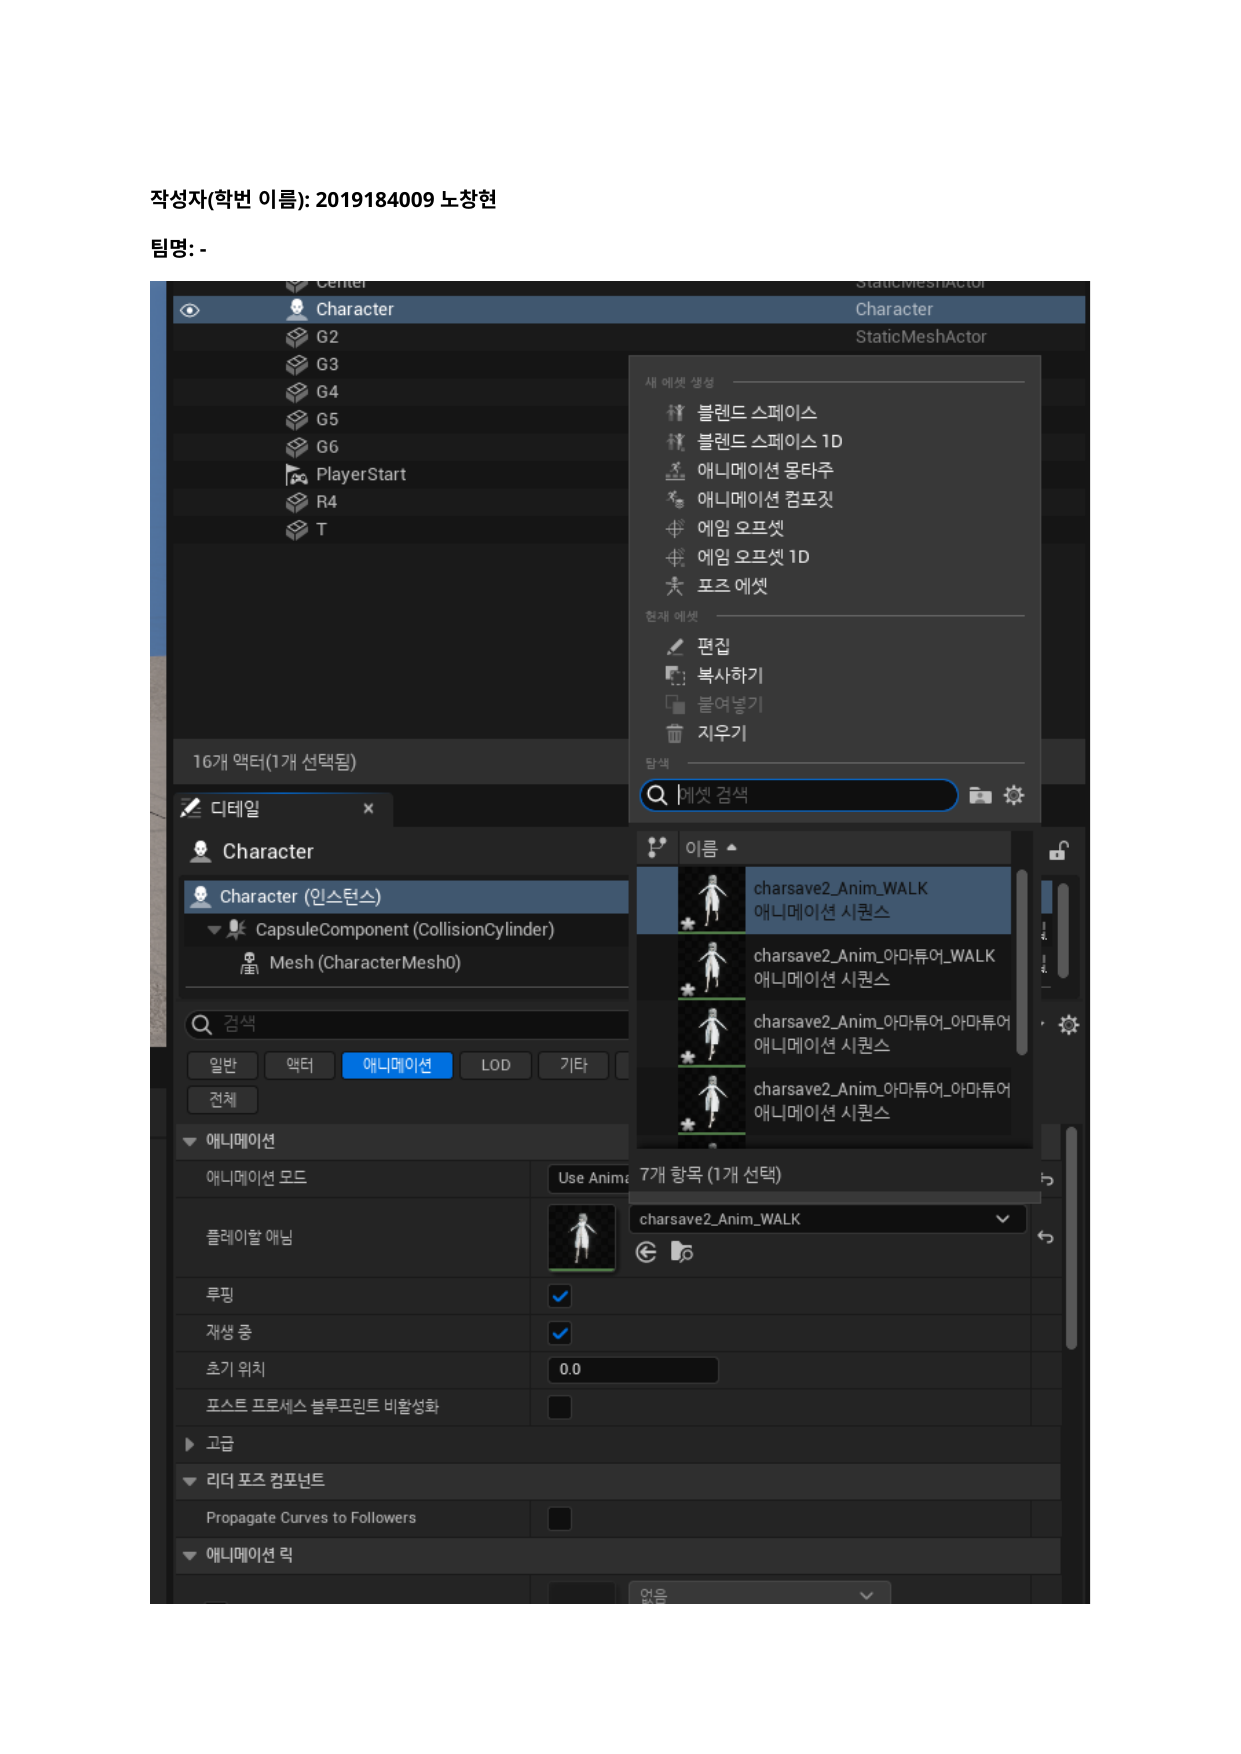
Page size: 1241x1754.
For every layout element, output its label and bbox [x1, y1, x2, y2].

picture [150, 281, 1091, 1604]
